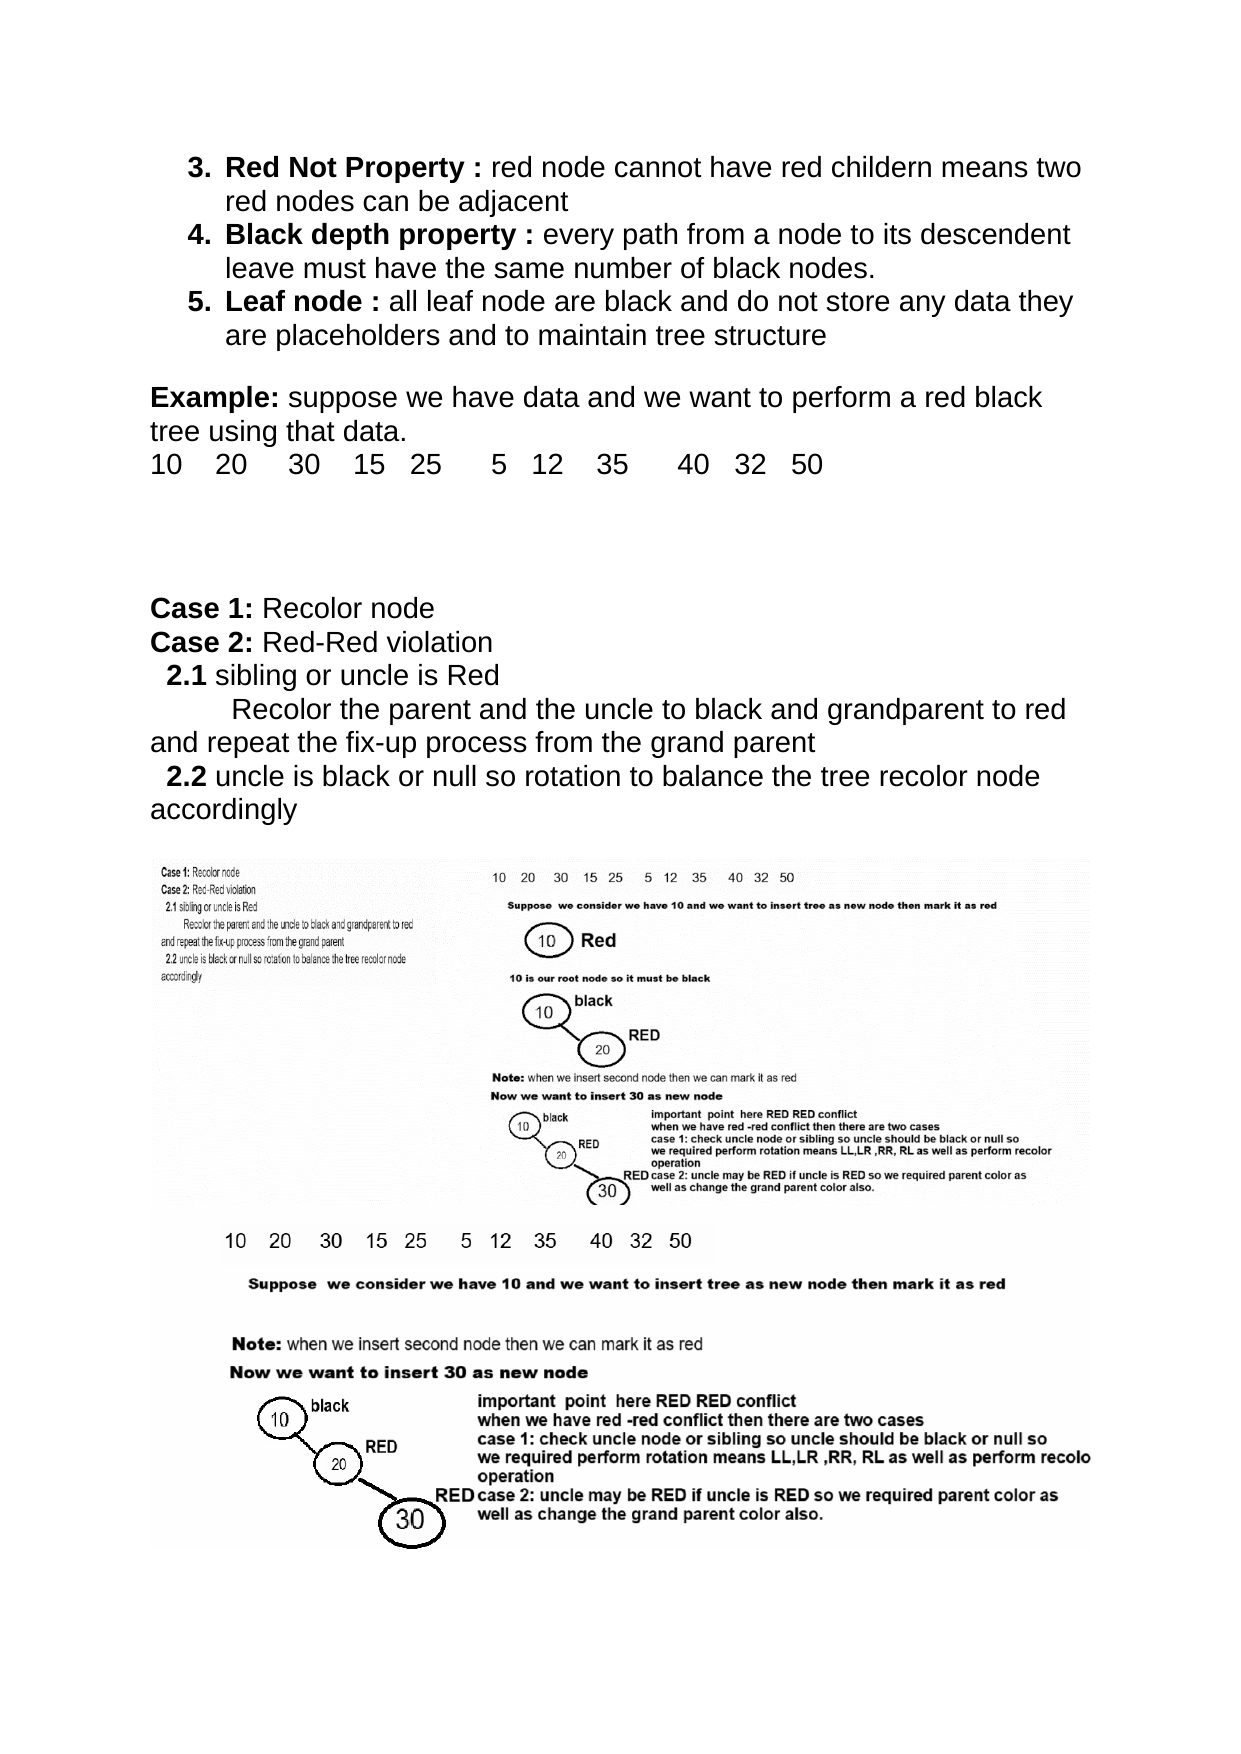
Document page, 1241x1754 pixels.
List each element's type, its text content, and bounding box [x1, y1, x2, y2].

text Case 2: Red-Red violation [150, 625, 1090, 658]
text 2.1 sibling or uncle is Red [150, 658, 1090, 692]
text Case 1: Recolor node [150, 591, 1090, 625]
list Leaf node : all leaf node are black and do not store any data they are placeholders and to maintain tree structure [187, 284, 1090, 351]
picture [150, 854, 1092, 1550]
text 10 20 30 15 25 5 12 35 40 32 50 [150, 447, 1090, 481]
list Black depth property : every path from a node to its descendent leave must have the same number of black nodes. [187, 217, 1090, 284]
list Red Not Property : red node cannot have red childern means two red nodes can be adjacent [187, 150, 1090, 217]
text Recolor the parent and the uncle to black and grandparent to red and repeat the fix-up process from the grand parent [150, 692, 1090, 759]
text Example: suppose we have data and we want to perform a red black tree using that data. [150, 380, 1090, 447]
text 2.2 uncle is black or null so rotation to balance the tree recolor node accordingly [150, 759, 1090, 826]
